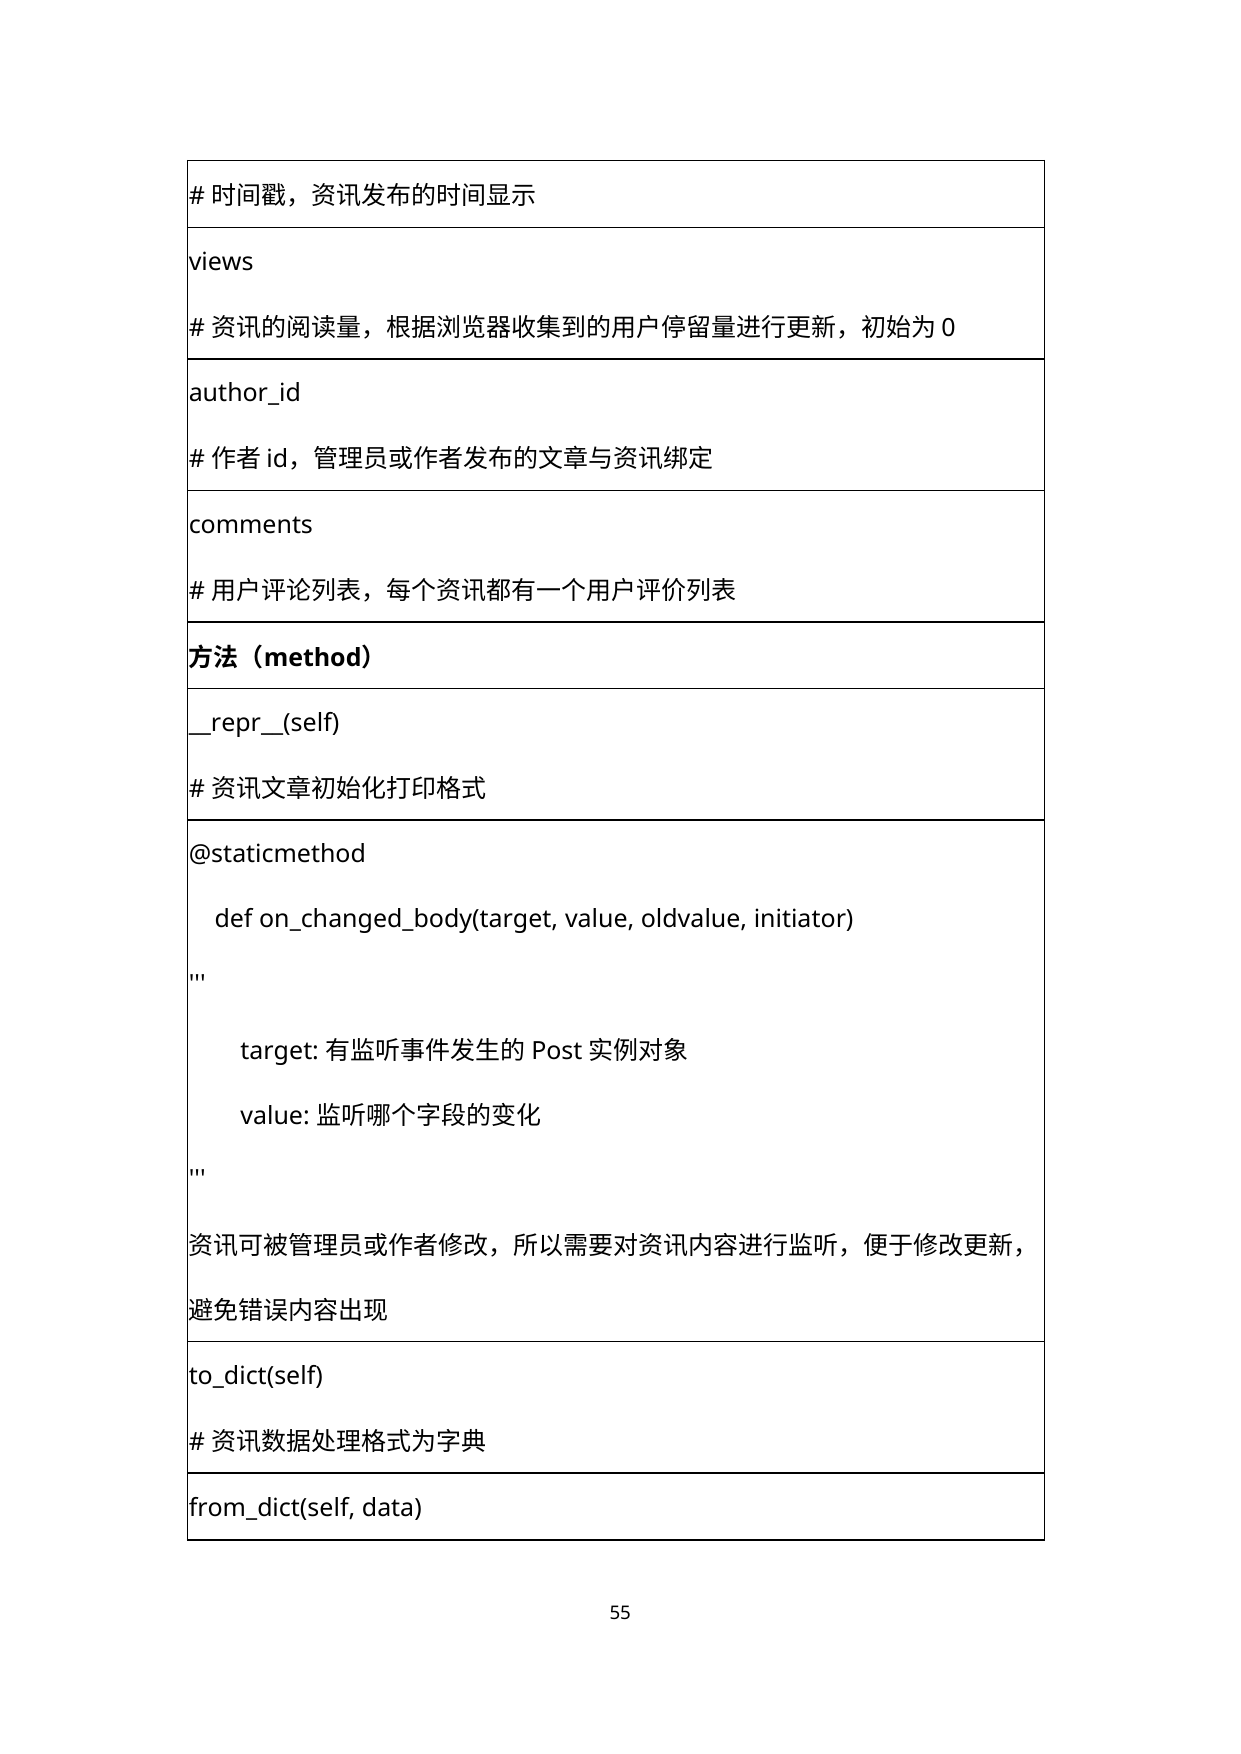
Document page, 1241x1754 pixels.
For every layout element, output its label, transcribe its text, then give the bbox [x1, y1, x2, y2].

table_cell views # 资讯的阅读量，根据浏览器收集到的用户停留量进行更新，初始为0 [188, 228, 1044, 358]
table_cell __repr__(self) # 资讯文章初始化打印格式 [188, 689, 1044, 819]
table_cell @staticmethod def on_changed_body(target, value, oldvalue, initiator) ''' target: 有监听事件发生的 Post 实例对象 value: 监听哪个字段的变化 ''' 资讯可被管理员或作者修改，所以需要对资讯内容进行监听，便于修改更新，避免错误内容出现 [188, 821, 1044, 1341]
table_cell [188, 161, 1044, 226]
table_cell author_id # 作者id，管理员或作者发布的文章与资讯绑定 [188, 360, 1044, 489]
table_cell 方法（method） [188, 623, 1044, 688]
table_cell to_dict(self) # 资讯数据处理格式为字典 [188, 1342, 1044, 1472]
table_cell comments # 用户评论列表，每个资讯都有一个用户评价列表 [188, 491, 1044, 621]
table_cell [188, 1474, 1044, 1539]
